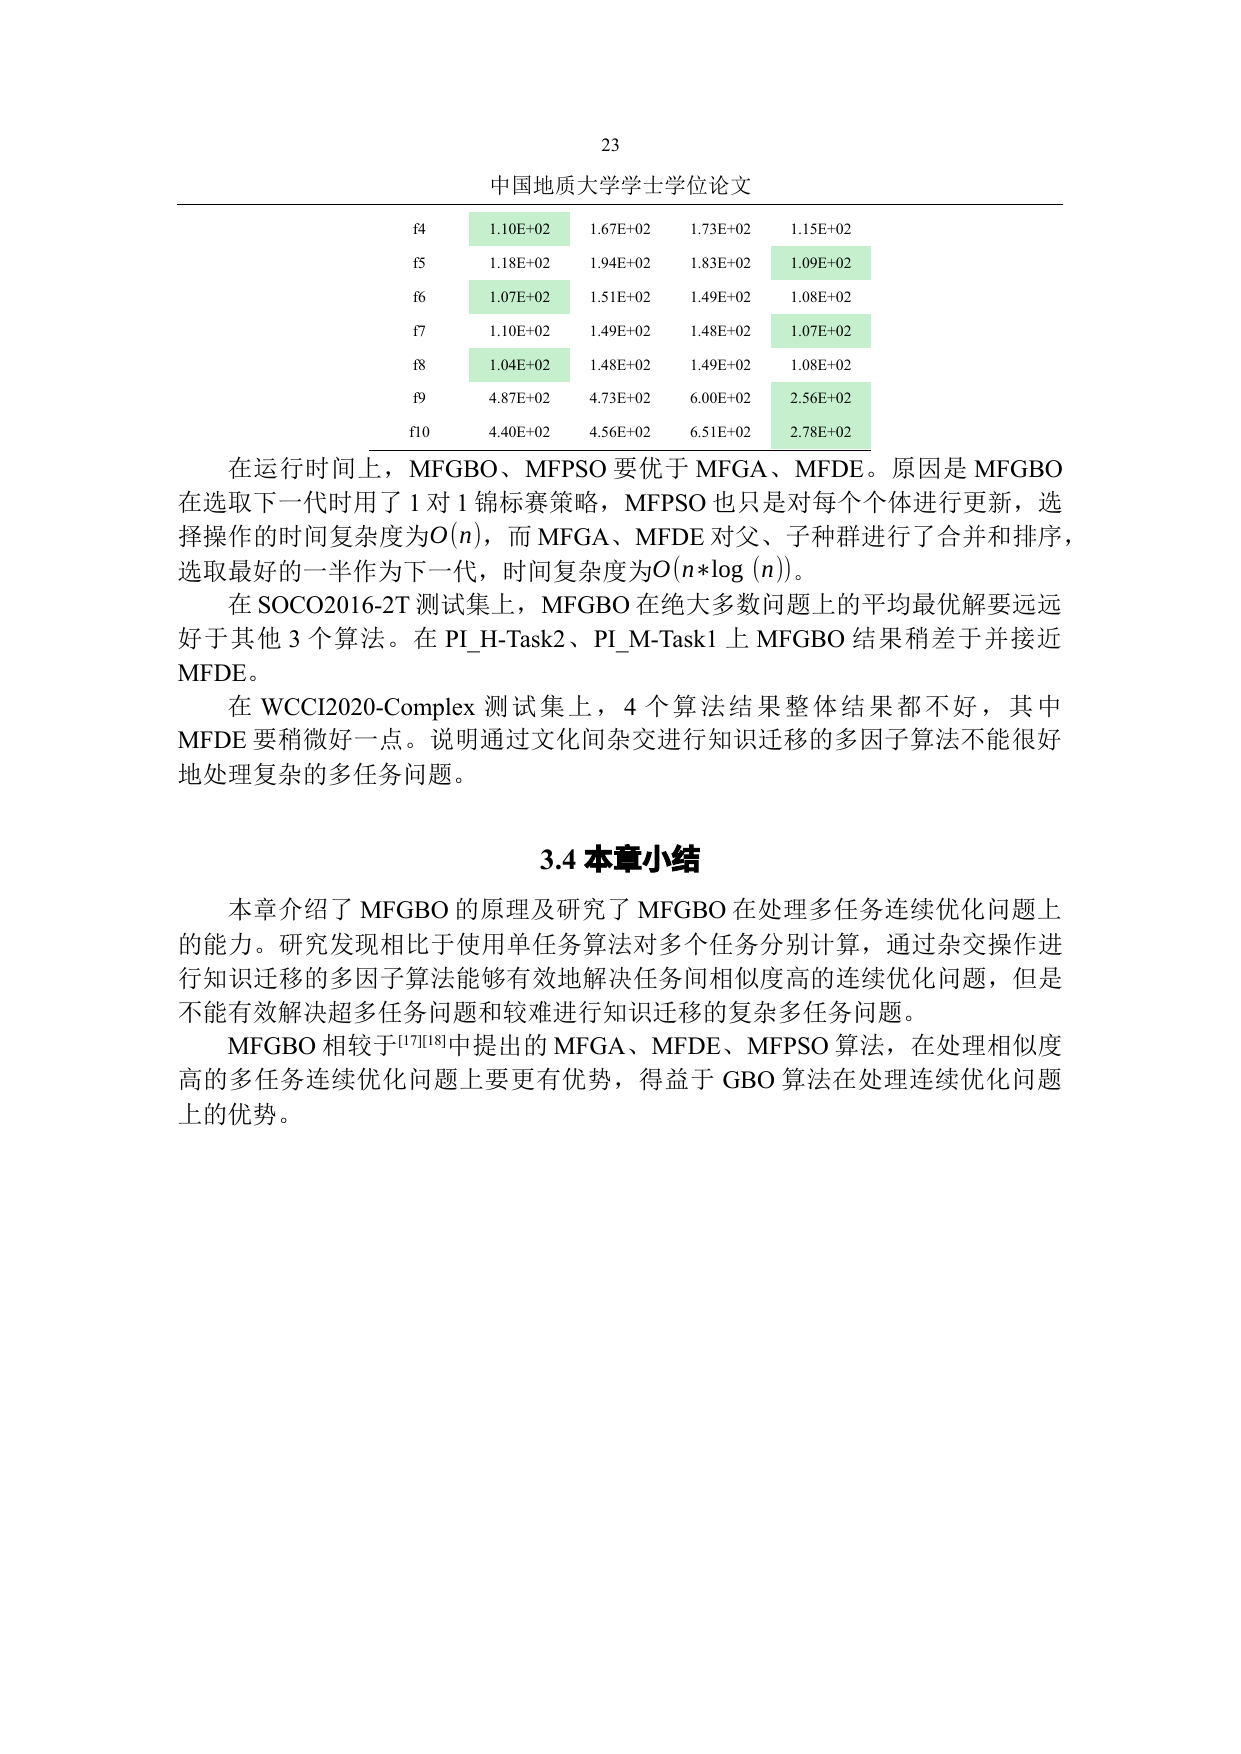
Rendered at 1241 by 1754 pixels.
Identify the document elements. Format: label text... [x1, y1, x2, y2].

table_cell 6.00E+02 [670, 382, 771, 416]
table_cell f10 [369, 416, 469, 449]
table_cell 1.07E+02 [771, 314, 871, 348]
table_cell f5 [369, 246, 469, 280]
table_cell 1.10E+02 [469, 212, 570, 246]
table_cell 6.51E+02 [670, 416, 771, 449]
table_cell 4.87E+02 [469, 382, 570, 416]
table_cell 4.56E+02 [570, 416, 670, 449]
table_cell f8 [369, 348, 469, 382]
table_cell 1.48E+02 [570, 348, 670, 382]
table_cell 1.09E+02 [771, 246, 871, 280]
table_cell 1.51E+02 [570, 280, 670, 314]
table_cell 1.08E+02 [771, 348, 871, 382]
table_cell 1.18E+02 [469, 246, 570, 280]
table_cell 1.49E+02 [570, 314, 670, 348]
table_cell 1.73E+02 [670, 212, 771, 246]
text MFGBO相较于[17][18]中提出的MFGA、MFDE、MFPSO算法，在处理相似度高的多任务连续优化问题上要更有优势，得益于GBO算法在处理连续优化问题上的优势。 [177, 1028, 1063, 1130]
table_cell 1.10E+02 [469, 314, 570, 348]
table_cell 1.07E+02 [469, 280, 570, 314]
table_cell 1.83E+02 [670, 246, 771, 280]
text 在运行时间上，MFGBO、MFPSO要优于MFGA、MFDE。原因是MFGBO在选取下一代时用了1对1锦标赛策略，MFPSO也只是对每个个体进行更新，选择操作的时间复杂度为，而MFGA、MFDE对父、子种群进行了合并和排序，选取最好的一半作为下一代，时间复杂度为。 [177, 451, 1063, 586]
table_cell 1.49E+02 [670, 348, 771, 382]
text 在SOCO2016-2T测试集上，MFGBO在绝大多数问题上的平均最优解要远远好于其他3个算法。在PI_H-Task2、PI_M-Task1上MFGBO结果稍差于并接近MFDE。 [177, 586, 1063, 688]
table_cell 1.49E+02 [670, 280, 771, 314]
table_cell 1.48E+02 [670, 314, 771, 348]
table_cell f7 [369, 314, 469, 348]
text 在WCCI2020-Complex测试集上，4个算法结果整体结果都不好，其中MFDE要稍微好一点。说明通过文化间杂交进行知识迁移的多因子算法不能很好地处理复杂的多任务问题。 [177, 688, 1063, 790]
table_cell 1.04E+02 [469, 348, 570, 382]
table_cell 2.78E+02 [771, 416, 871, 449]
text 本章介绍了MFGBO的原理及研究了MFGBO在处理多任务连续优化问题上的能力。研究发现相比于使用单任务算法对多个任务分别计算，通过杂交操作进行知识迁移的多因子算法能够有效地解决任务间相似度高的连续优化问题，但是不能有效解决超多任务问题和较难进行知识迁移的复杂多任务问题。 [177, 892, 1063, 1028]
table_cell 1.08E+02 [771, 280, 871, 314]
table_cell 4.40E+02 [469, 416, 570, 449]
table_cell 1.94E+02 [570, 246, 670, 280]
table_cell f6 [369, 280, 469, 314]
subtitle 本章小结 [177, 824, 1063, 892]
table_cell f9 [369, 382, 469, 416]
table_cell 1.15E+02 [771, 212, 871, 246]
table_cell f4 [369, 212, 469, 246]
table_cell 4.73E+02 [570, 382, 670, 416]
table_cell 2.56E+02 [771, 382, 871, 416]
table_cell 1.67E+02 [570, 212, 670, 246]
